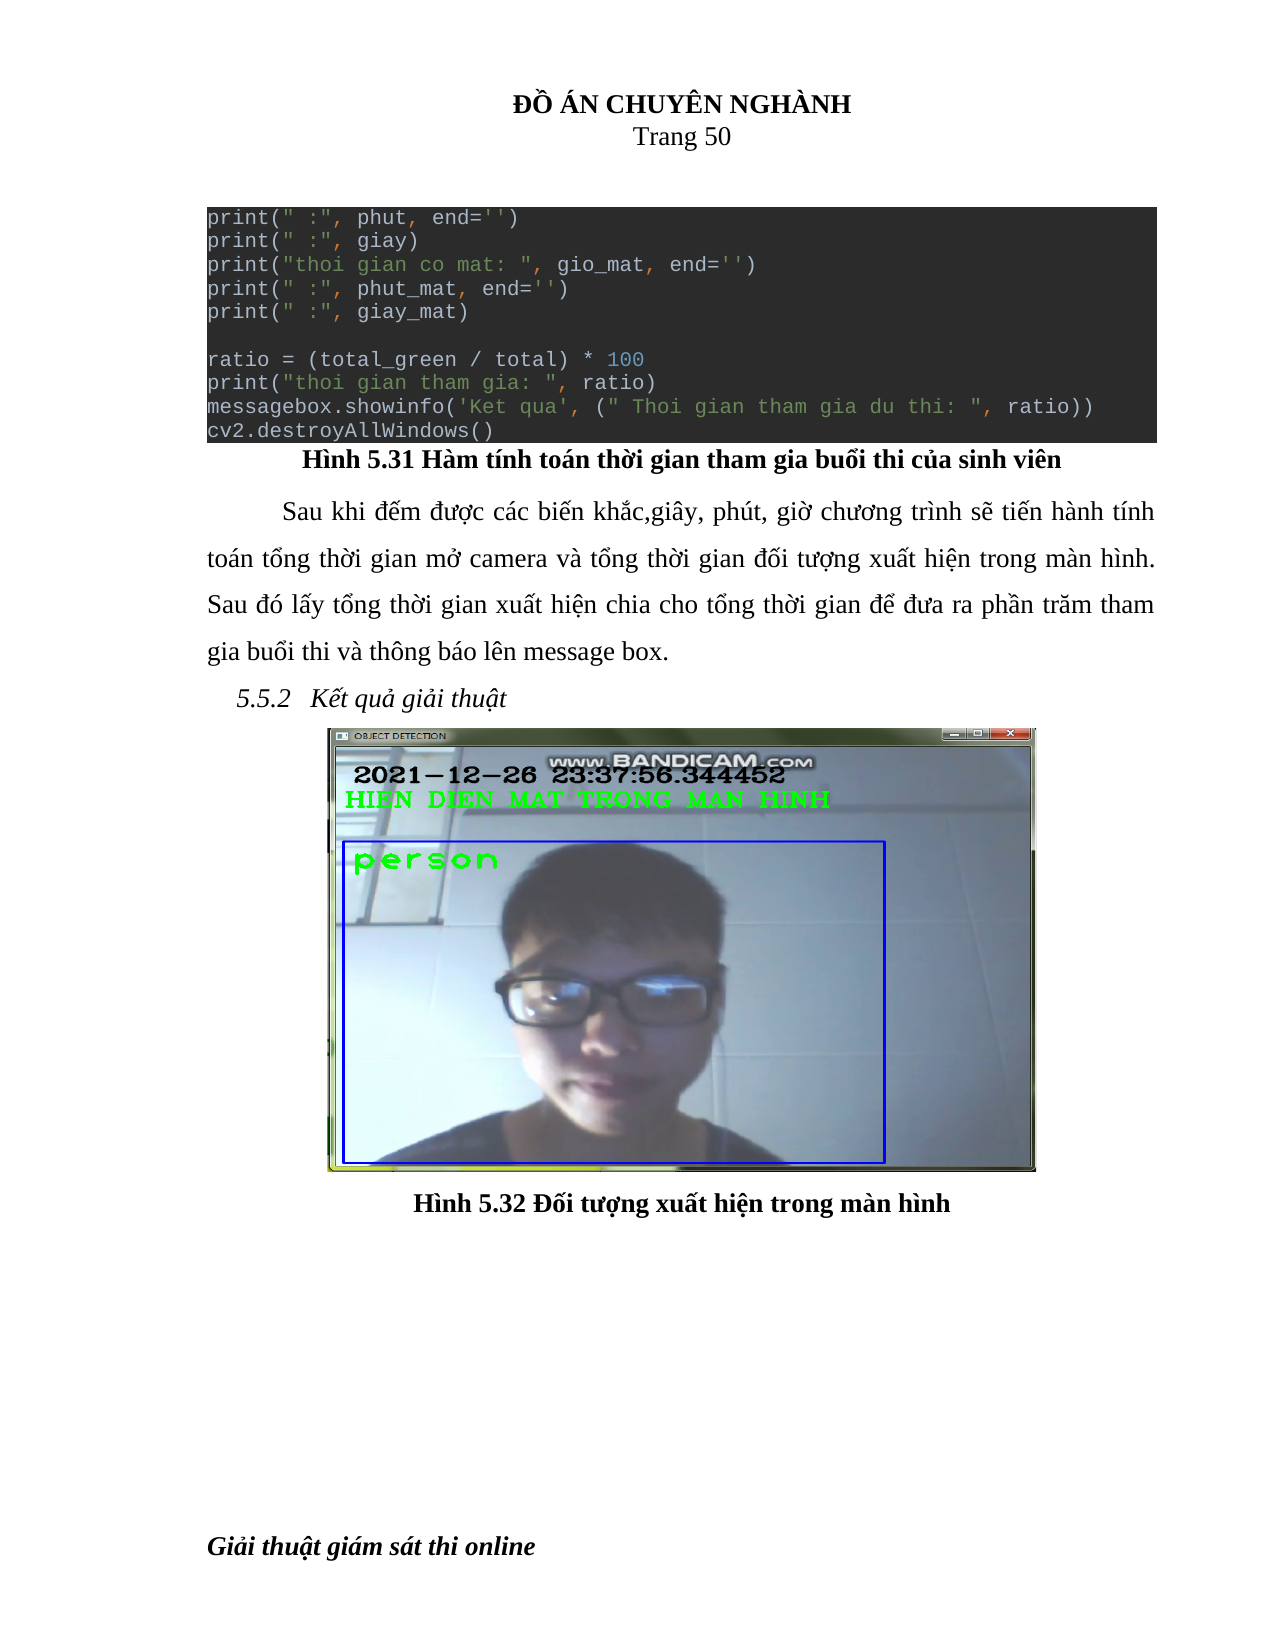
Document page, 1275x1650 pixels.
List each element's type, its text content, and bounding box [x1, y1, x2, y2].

text Hình 5.32 Đối tượng xuất hiện trong màn hình [207, 1187, 1157, 1218]
subtitle Kết quả giải thuật [236, 682, 1157, 713]
picture [327, 728, 1037, 1172]
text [207, 207, 1157, 443]
text Sau khi đếm được các biến khắc,giây, phút, giờ chương trình sẽ tiến hành tính toán tổng thời gian mở camera và tổng thời gian đối tượng xuất hiện trong màn hình. Sau đó lấy tổng thời gian xuất hiện chia cho tổng thời gian để đưa ra phần trăm tham gia buổi thi và thông báo lên message box. [207, 495, 1157, 666]
text Hình 5.31 Hàm tính toán thời gian tham gia buổi thi của sinh viên [207, 443, 1157, 474]
